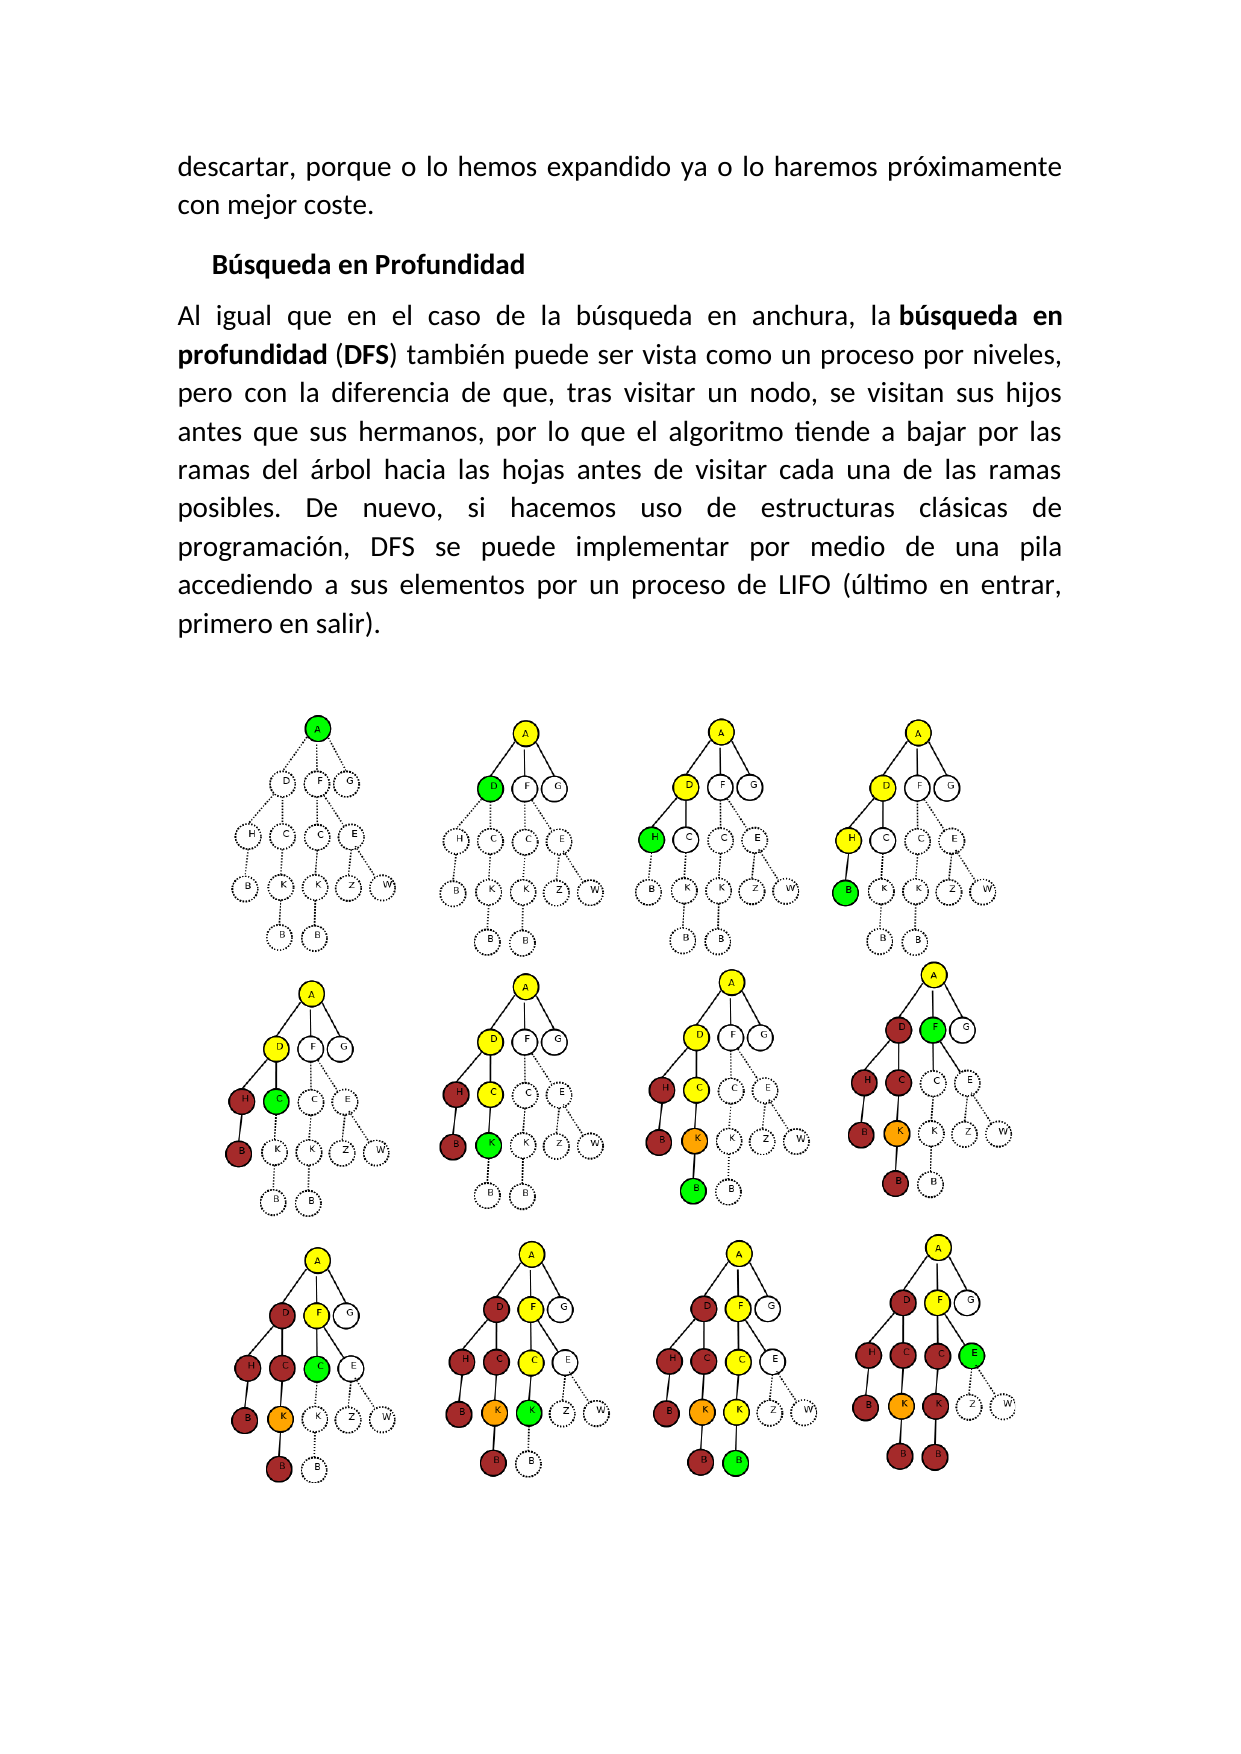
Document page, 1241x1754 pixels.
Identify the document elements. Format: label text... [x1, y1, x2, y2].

text Al igual que en el caso de la búsqueda en anchura, la búsqueda en profundidad (DFS) también puede ser vista como un proceso por niveles, pero con la diferencia de que, tras visitar un nodo, se visitan sus hijos antes que sus hermanos, por lo que el algoritmo tiende a bajar por las ramas del árbol hacia las hojas antes de visitar cada una de las ramas posibles. De nuevo, si hacemos uso de estructuras clásicas de programación, DFS se puede implementar por medio de una pila accediendo a sus elementos por un proceso de LIFO (último en entrar, primero en salir). [177, 297, 1063, 641]
subtitle Búsqueda en Profundidad [177, 241, 1063, 282]
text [177, 148, 1063, 222]
picture [225, 715, 1016, 1483]
